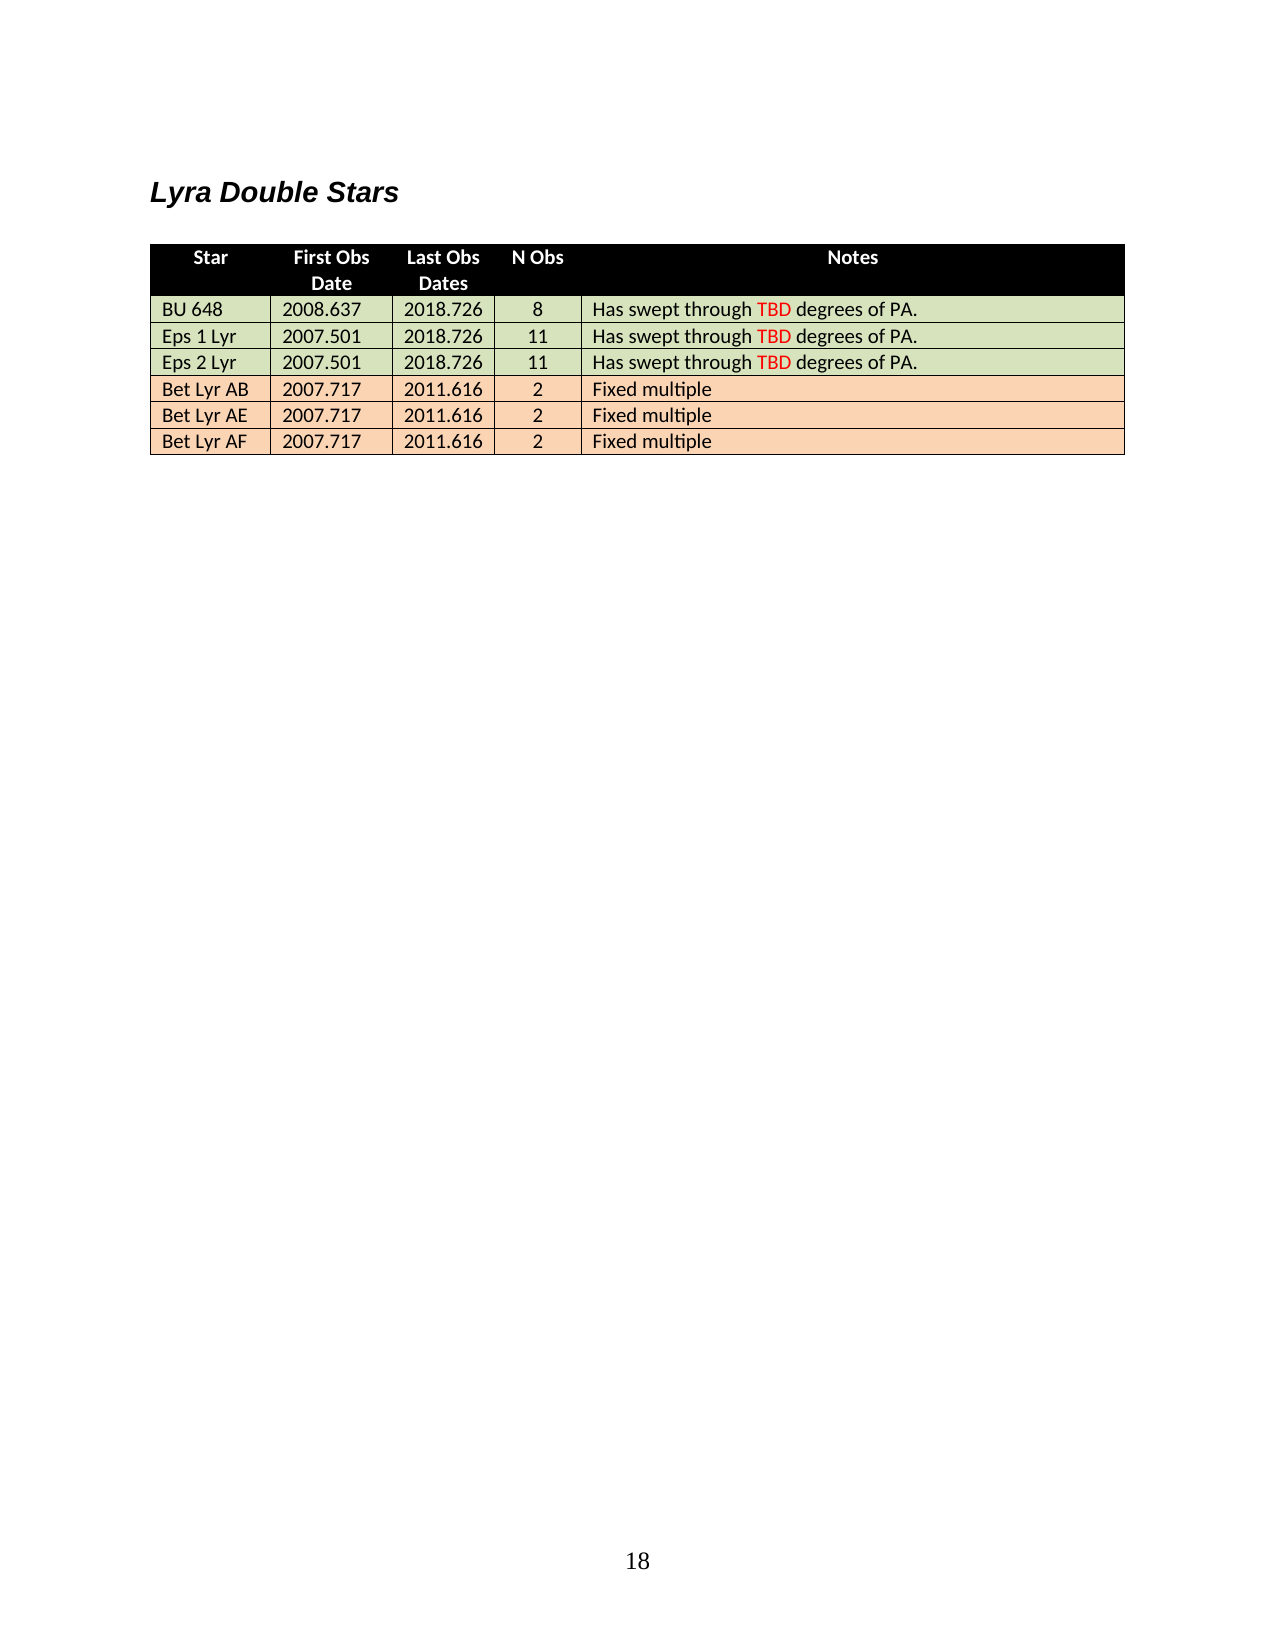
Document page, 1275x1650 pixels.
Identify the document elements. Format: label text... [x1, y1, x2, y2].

table_cell 2 [495, 429, 581, 454]
table_cell 2007.717 [271, 429, 392, 454]
table_cell Eps 1 Lyr [151, 323, 270, 348]
table_header N Obs [495, 245, 581, 295]
subtitle Lyra Double Stars [150, 175, 1125, 208]
table_cell Has swept through TBD degrees of PA. [582, 323, 1124, 348]
table_cell 2007.717 [271, 376, 392, 401]
table_cell 11 [495, 349, 581, 375]
table_cell 2008.637 [271, 296, 392, 322]
table_cell Bet Lyr AB [151, 376, 270, 401]
table_cell 11 [495, 323, 581, 348]
table_cell 2007.501 [271, 323, 392, 348]
table_cell 2007.501 [271, 349, 392, 375]
table_cell Bet Lyr AE [151, 402, 270, 428]
table_header Star [151, 245, 270, 295]
table_cell Bet Lyr AF [151, 429, 270, 454]
table_cell 2011.616 [393, 429, 494, 454]
table_cell 2011.616 [393, 376, 494, 401]
table_cell 2 [495, 402, 581, 428]
table_cell Fixed multiple [582, 402, 1124, 428]
table_cell 2 [495, 376, 581, 401]
table_cell 2011.616 [393, 402, 494, 428]
table_header Last Obs Dates [393, 245, 494, 295]
table_cell 2018.726 [393, 323, 494, 348]
table_cell 2018.726 [393, 296, 494, 322]
table_cell Fixed multiple [582, 376, 1124, 401]
table_cell Has swept through TBD degrees of PA. [582, 349, 1124, 375]
table_cell Has swept through TBD degrees of PA. [582, 296, 1124, 322]
table_header First Obs Date [271, 245, 392, 295]
table_header Notes [582, 245, 1124, 295]
table_cell BU 648 [151, 296, 270, 322]
table_cell Eps 2 Lyr [151, 349, 270, 375]
table_cell Fixed multiple [582, 429, 1124, 454]
table_cell 2007.717 [271, 402, 392, 428]
table_cell 2018.726 [393, 349, 494, 375]
table_cell 8 [495, 296, 581, 322]
